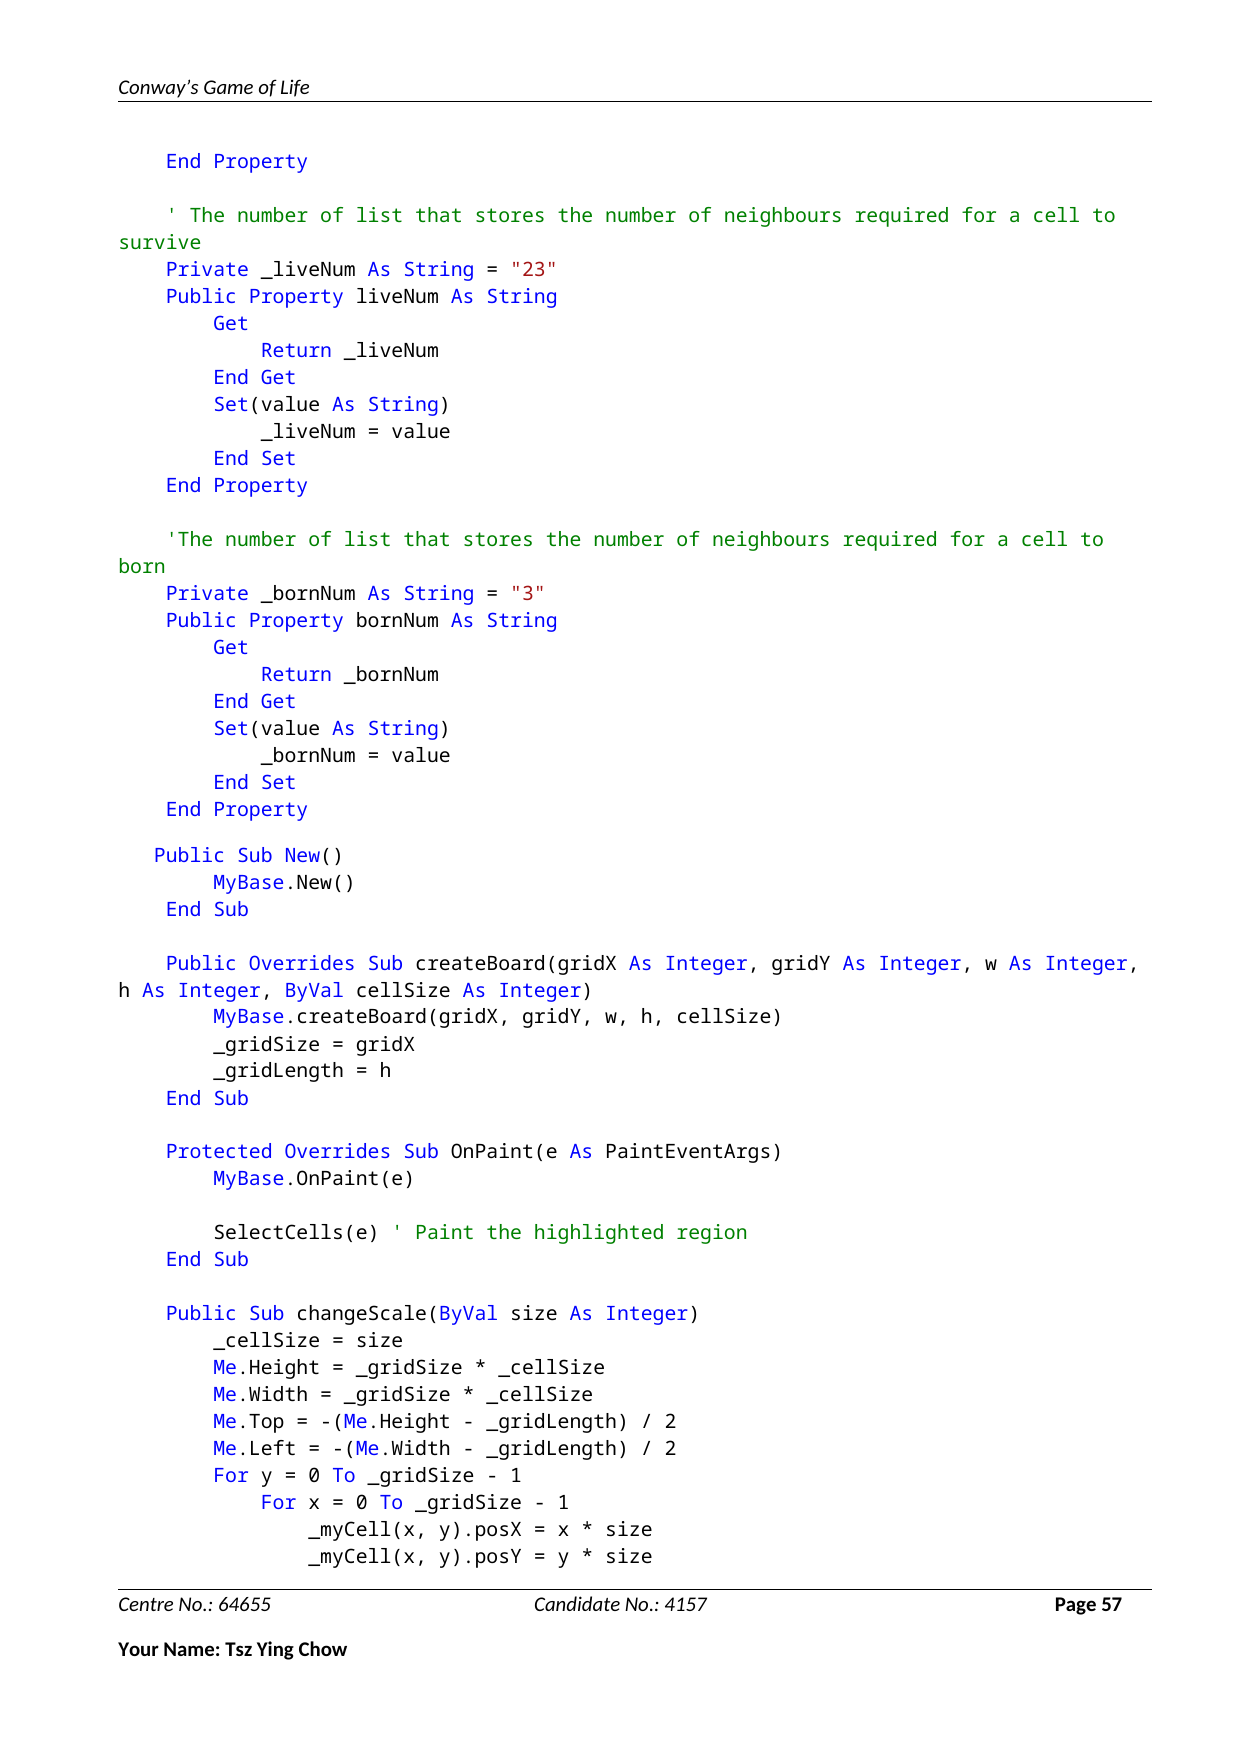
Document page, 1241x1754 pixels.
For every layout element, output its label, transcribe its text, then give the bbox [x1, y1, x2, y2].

text _gridSize = gridX [118, 1030, 1152, 1057]
text Private _bornNum As String = "3" [118, 579, 1152, 606]
text _myCell(x, y).posY = y * size [118, 1542, 1152, 1569]
text _cellSize = size [118, 1327, 1152, 1353]
text Public Property liveNum As String [118, 283, 1152, 309]
text _bornNum = value [118, 741, 1152, 768]
text Me.Left = -(Me.Width - _gridLength) / 2 [118, 1434, 1152, 1461]
text Me.Top = -(Me.Height - _gridLength) / 2 [118, 1407, 1152, 1434]
text End Set [118, 768, 1152, 795]
text End Sub [118, 1084, 1152, 1111]
text Set(value As String) [118, 391, 1152, 417]
text MyBase.OnPaint(e) [118, 1165, 1152, 1192]
text Return _bornNum [118, 660, 1152, 687]
text ' The number of list that stores the number of neighbours required for a cell to survive [118, 202, 1152, 256]
text _myCell(x, y).posX = x * size [118, 1515, 1152, 1542]
text Public Sub New() [118, 841, 1152, 868]
text Public Overrides Sub createBoard(gridX As Integer, gridY As Integer, w As Integer, h As Integer, ByVal cellSize As Integer) [118, 949, 1152, 1003]
text End Get [118, 363, 1152, 391]
text Me.Width = _gridSize * _cellSize [118, 1381, 1152, 1407]
text Return _liveNum [118, 337, 1152, 363]
text MyBase.createBoard(gridX, gridY, w, h, cellSize) [118, 1003, 1152, 1030]
text Set(value As String) [118, 714, 1152, 741]
text 'The number of list that stores the number of neighbours required for a cell to born [118, 525, 1152, 579]
text Get [118, 633, 1152, 660]
text _liveNum = value [118, 417, 1152, 444]
text SelectCells(e) ' Paint the highlighted region [118, 1219, 1152, 1246]
text End Property [118, 795, 1152, 822]
text End Get [118, 687, 1152, 714]
text End Set [118, 444, 1152, 471]
text Public Sub changeScale(ByVal size As Integer) [118, 1299, 1152, 1327]
text MyBase.New() [118, 868, 1152, 895]
text End Property [118, 148, 1152, 175]
text _gridLength = h [118, 1057, 1152, 1084]
text For y = 0 To _gridSize - 1 [118, 1461, 1152, 1488]
text For x = 0 To _gridSize - 1 [118, 1488, 1152, 1515]
text Get [118, 309, 1152, 337]
text Public Property bornNum As String [118, 606, 1152, 633]
text Protected Overrides Sub OnPaint(e As PaintEventArgs) [118, 1138, 1152, 1165]
text Private _liveNum As String = "23" [118, 256, 1152, 283]
text End Property [118, 471, 1152, 498]
text End Sub [118, 1246, 1152, 1273]
text Me.Height = _gridSize * _cellSize [118, 1353, 1152, 1381]
text End Sub [118, 895, 1152, 922]
